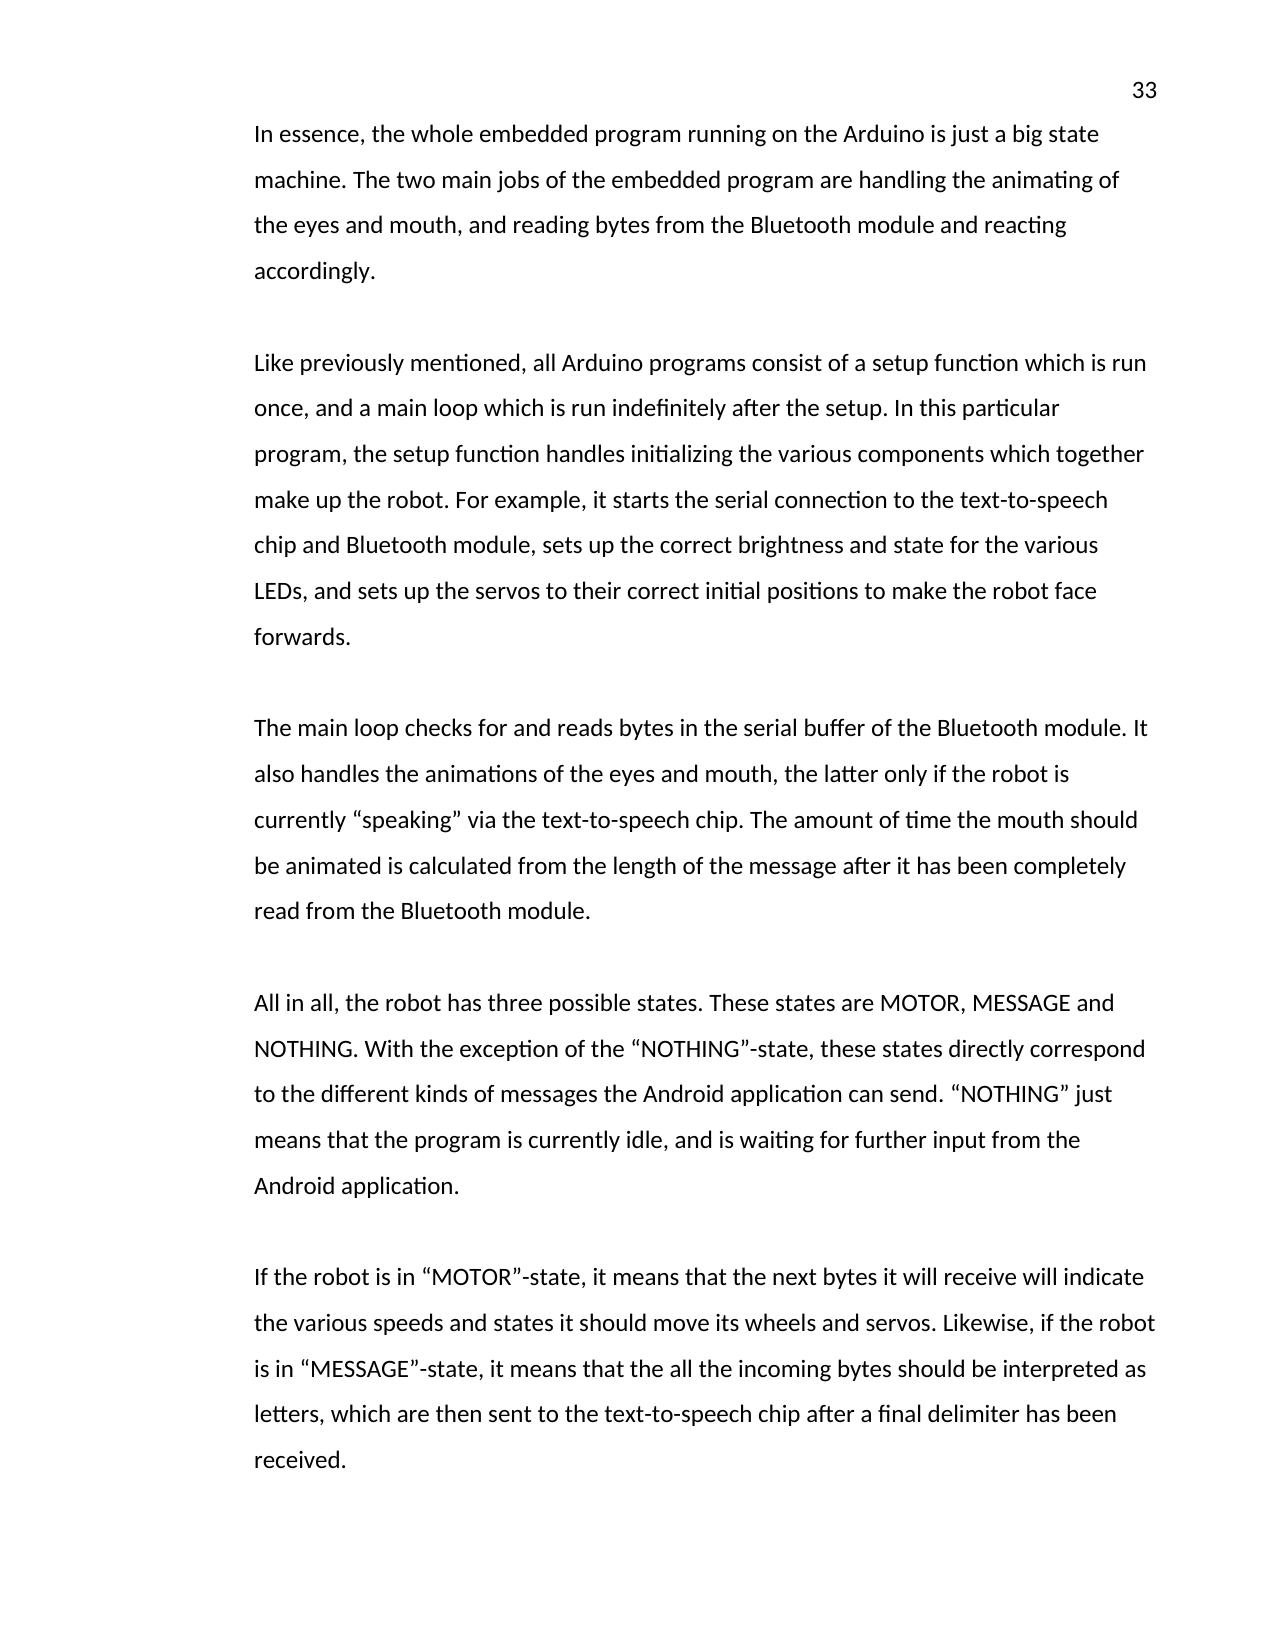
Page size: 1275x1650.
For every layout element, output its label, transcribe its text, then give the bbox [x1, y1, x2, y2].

text The main loop checks for and reads bytes in the serial buffer of the Bluetooth module. It also handles the animations of the eyes and mouth, the latter only if the robot is currently “speaking” via the text-to-speech chip. The amount of time the mouth should be animated is calculated from the length of the message after it has been completely read from the Bluetooth module. [254, 713, 1157, 926]
text Like previously mentioned, all Arduino programs consist of a setup function which is run once, and a main loop which is run indefinitely after the setup. In this particular program, the setup function handles initializing the various components which together make up the robot. For example, it starts the serial connection to the text-to-speech chip and Bluetooth module, sets up the correct brightness and state for the various LEDs, and sets up the servos to their correct initial positions to make the robot face forwards. [254, 347, 1157, 652]
text In essence, the whole embedded program running on the Arduino is just a big state machine. The two main jobs of the embedded program are handling the animating of the eyes and mouth, and reading bytes from the Bluetooth module and reacting accordingly. [254, 118, 1157, 286]
text If the robot is in “MOTOR”-state, it means that the next bytes it will receive will indicate the various speeds and states it should move its wheels and servos. Likewise, if the robot is in “MESSAGE”-state, it means that the all the incoming bytes should be interpreted as letters, which are then sent to the text-to-speech chip after a final delimiter has been received. [254, 1261, 1157, 1475]
text All in all, the robot has three possible states. These states are MOTOR, MESSAGE and NOTHING. With the exception of the “NOTHING”-state, these states directly correspond to the different kinds of messages the Android application can send. “NOTHING” just means that the program is currently idle, and is waiting for further input from the Android application. [254, 987, 1157, 1200]
